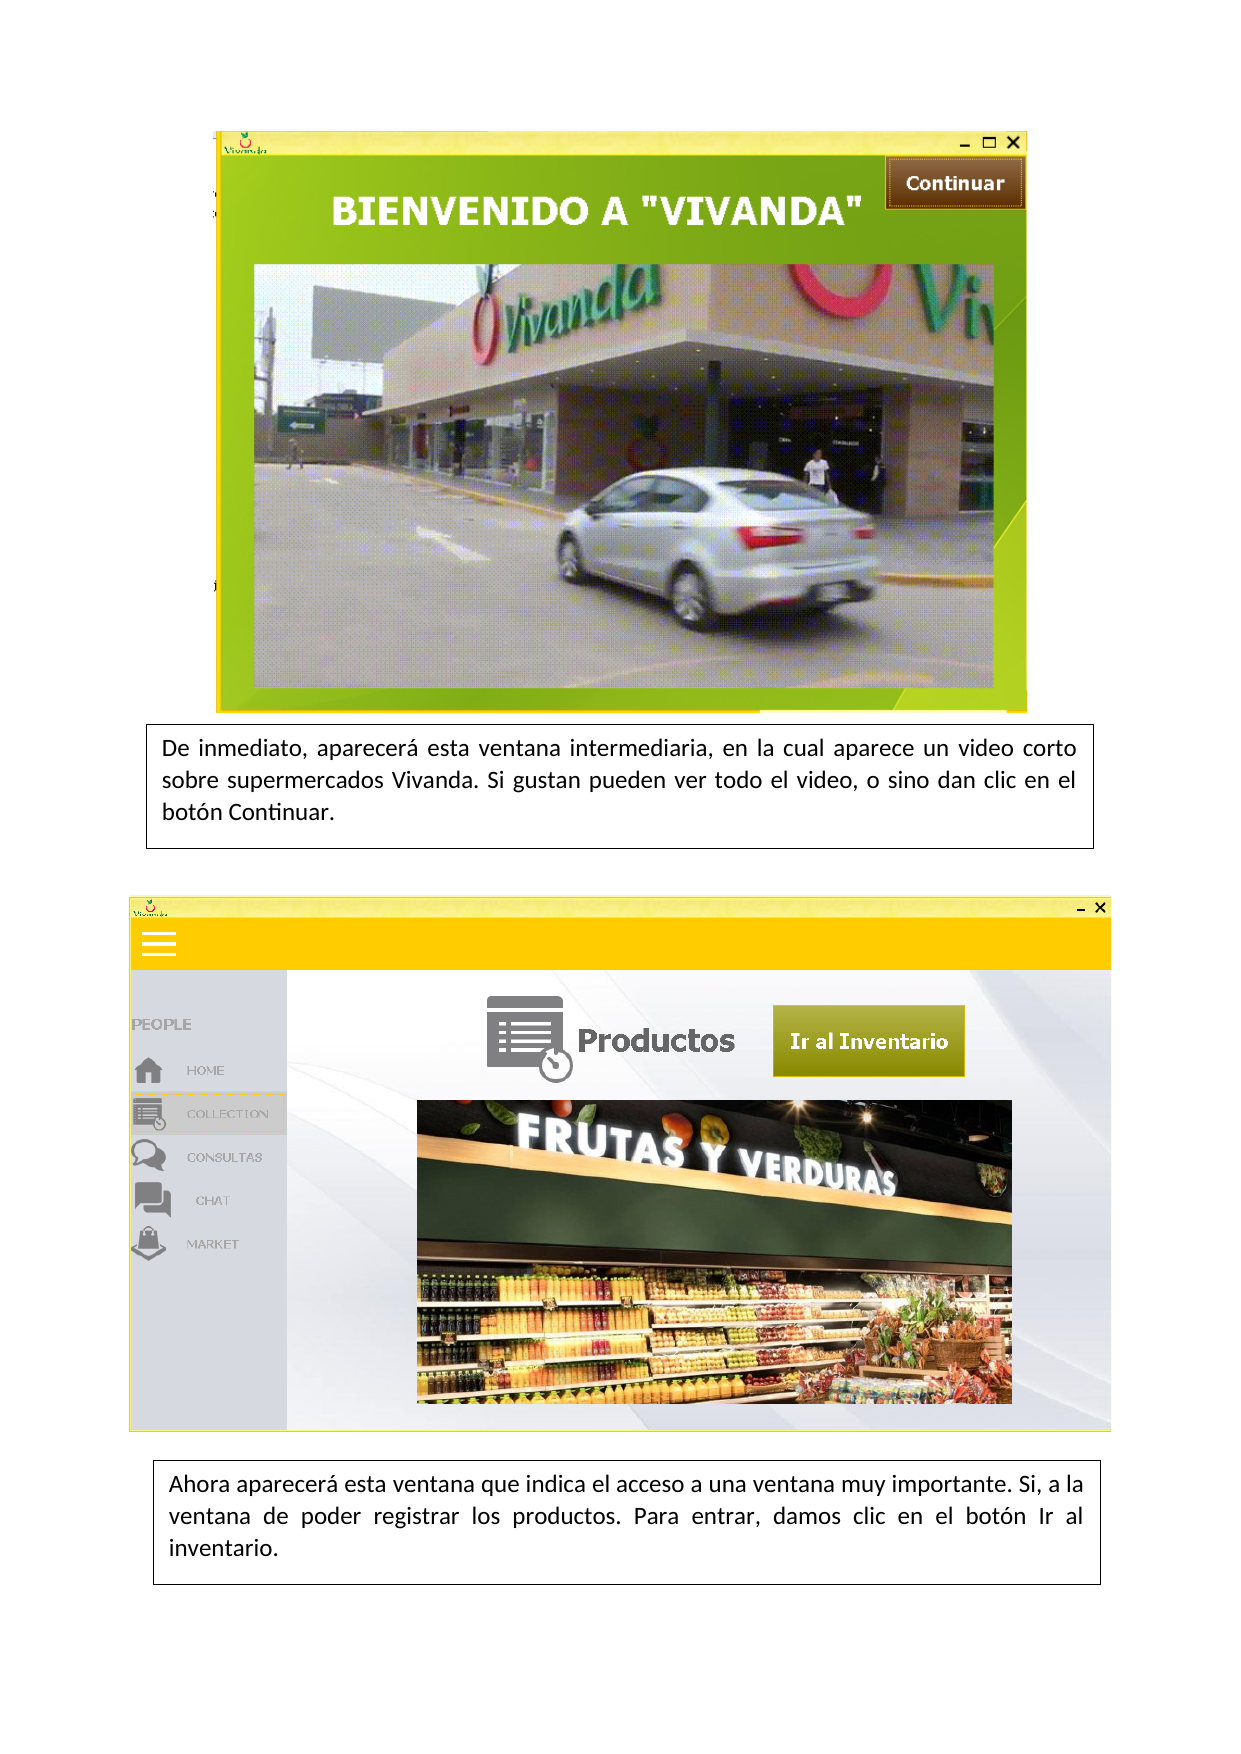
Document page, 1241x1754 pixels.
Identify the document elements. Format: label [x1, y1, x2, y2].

picture [212, 131, 1028, 713]
